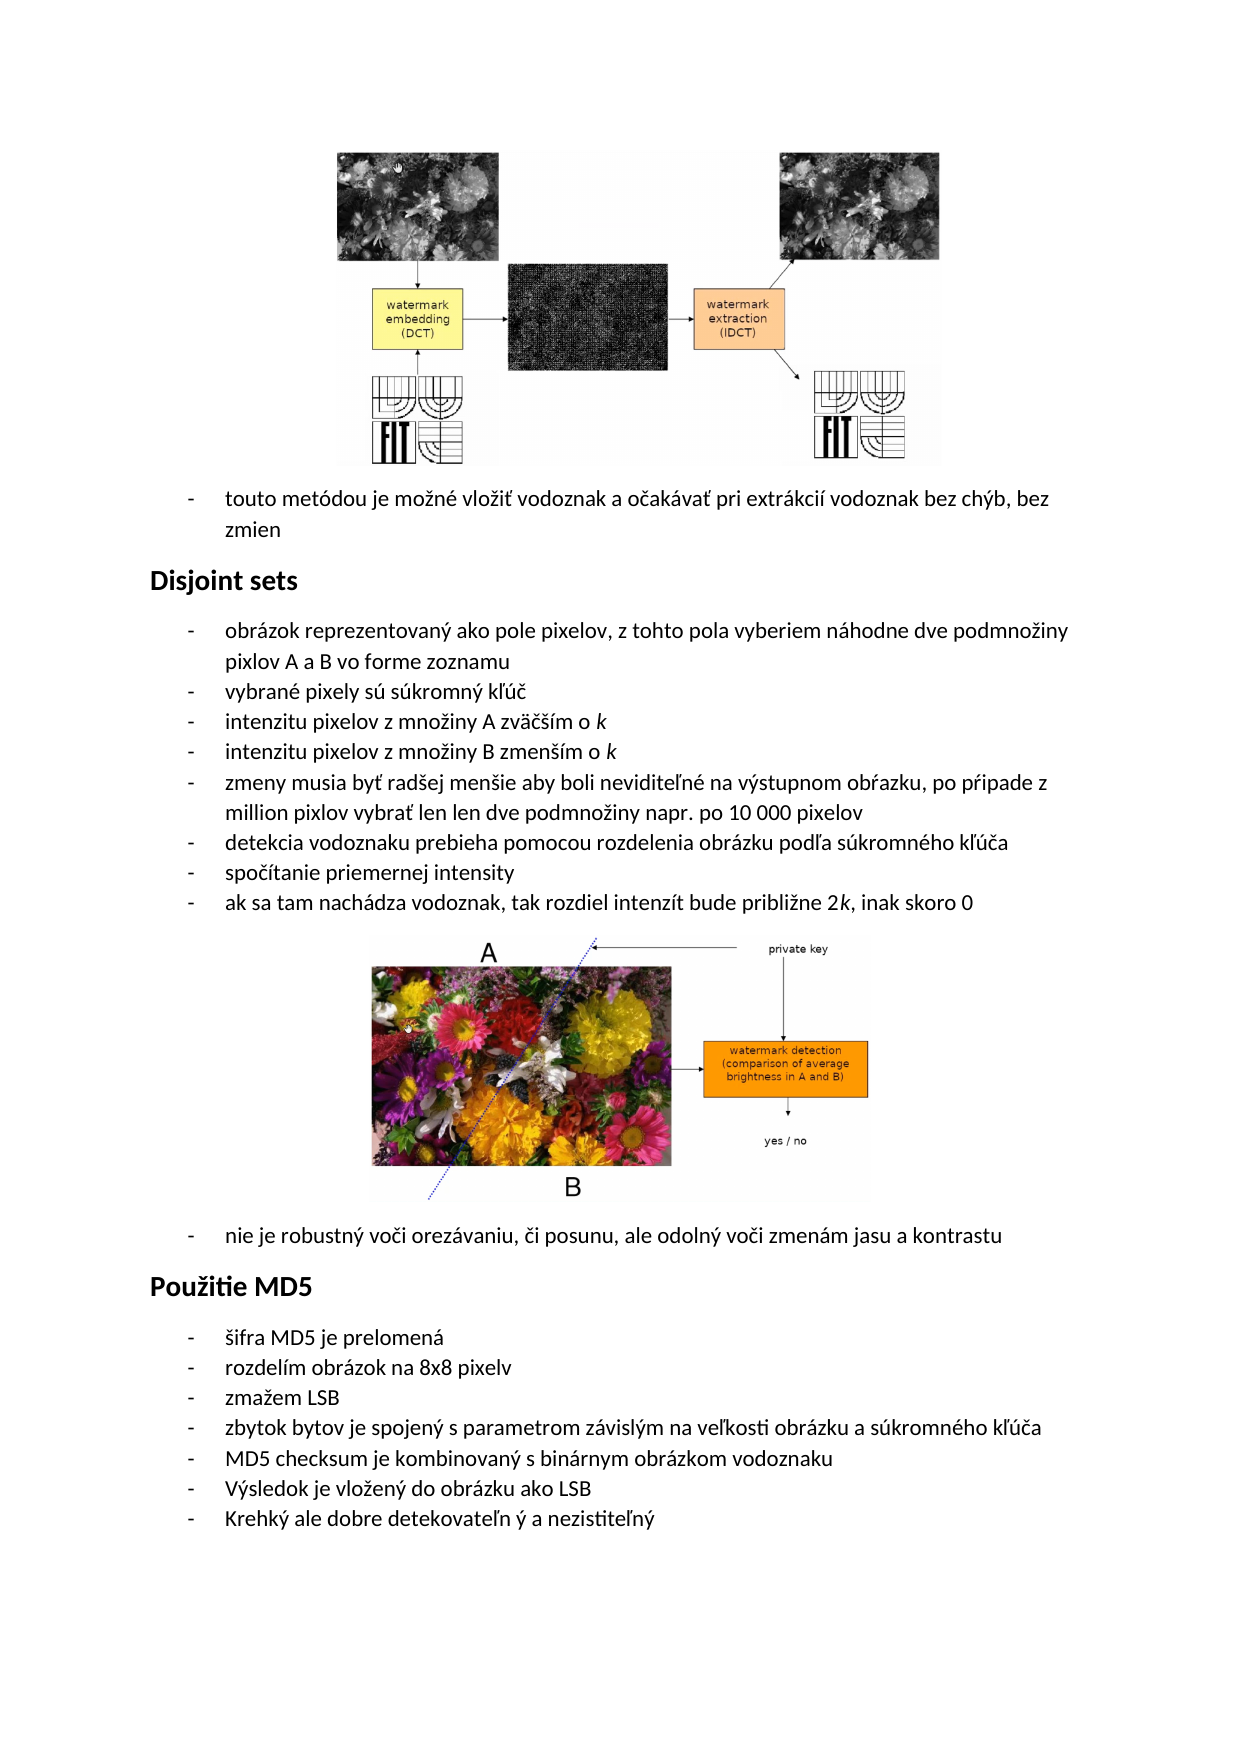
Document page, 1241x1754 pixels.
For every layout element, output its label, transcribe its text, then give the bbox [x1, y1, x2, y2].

list intenzitu pixelov z množiny A zväčším o k [187, 707, 1090, 735]
list zmeny musia byť radšej menšie aby boli neviditeľné na výstupnom obŕazku, po pŕipade z million pixlov vybrať len len dve podmnožiny napr. po 10 000 pixelov [187, 768, 1090, 826]
list Krehký ale dobre detekovateľn ý a nezistiteľný [187, 1504, 1090, 1532]
list zmažem LSB [187, 1383, 1090, 1411]
list zbytok bytov je spojený s parametrom závislým na veľkosti obrázku a súkromného kľúča [187, 1413, 1090, 1442]
list ak sa tam nachádza vodoznak, tak rozdiel intenzít bude približne 2k, inak skoro 0 [187, 888, 1090, 917]
text Disjoint sets [150, 562, 1090, 597]
list intenzitu pixelov z množiny B zmenším o k [187, 737, 1090, 766]
list šifra MD5 je prelomená [187, 1323, 1090, 1351]
text Použitie MD5 [150, 1268, 1090, 1303]
list MD5 checksum je kombinovaný s binárnym obrázkom vodoznaku [187, 1444, 1090, 1472]
list detekcia vodoznaku prebieha pomocou rozdelenia obrázku podľa súkromného kľúča [187, 828, 1090, 856]
list Výsledok je vložený do obrázku ako LSB [187, 1474, 1090, 1502]
list vybrané pixely sú súkromný kľúč [187, 677, 1090, 705]
list rozdelím obrázok na 8x8 pixelv [187, 1353, 1090, 1381]
picture [369, 935, 871, 1202]
list nie je robustný voči orezávaniu, či posunu, ale odolný voči zmenám jasu a kontrastu [187, 1221, 1090, 1249]
list obrázok reprezentovaný ako pole pixelov, z tohto pola vyberiem náhodne dve podmnožiny pixlov A a B vo forme zoznamu [187, 617, 1090, 675]
list touto metódou je možné vložiť vodoznak a očakávať pri extrákcií vodoznak bez chýb, bez zmien [187, 484, 1090, 543]
list spočítanie priemernej intensity [187, 858, 1090, 886]
picture [336, 150, 942, 466]
